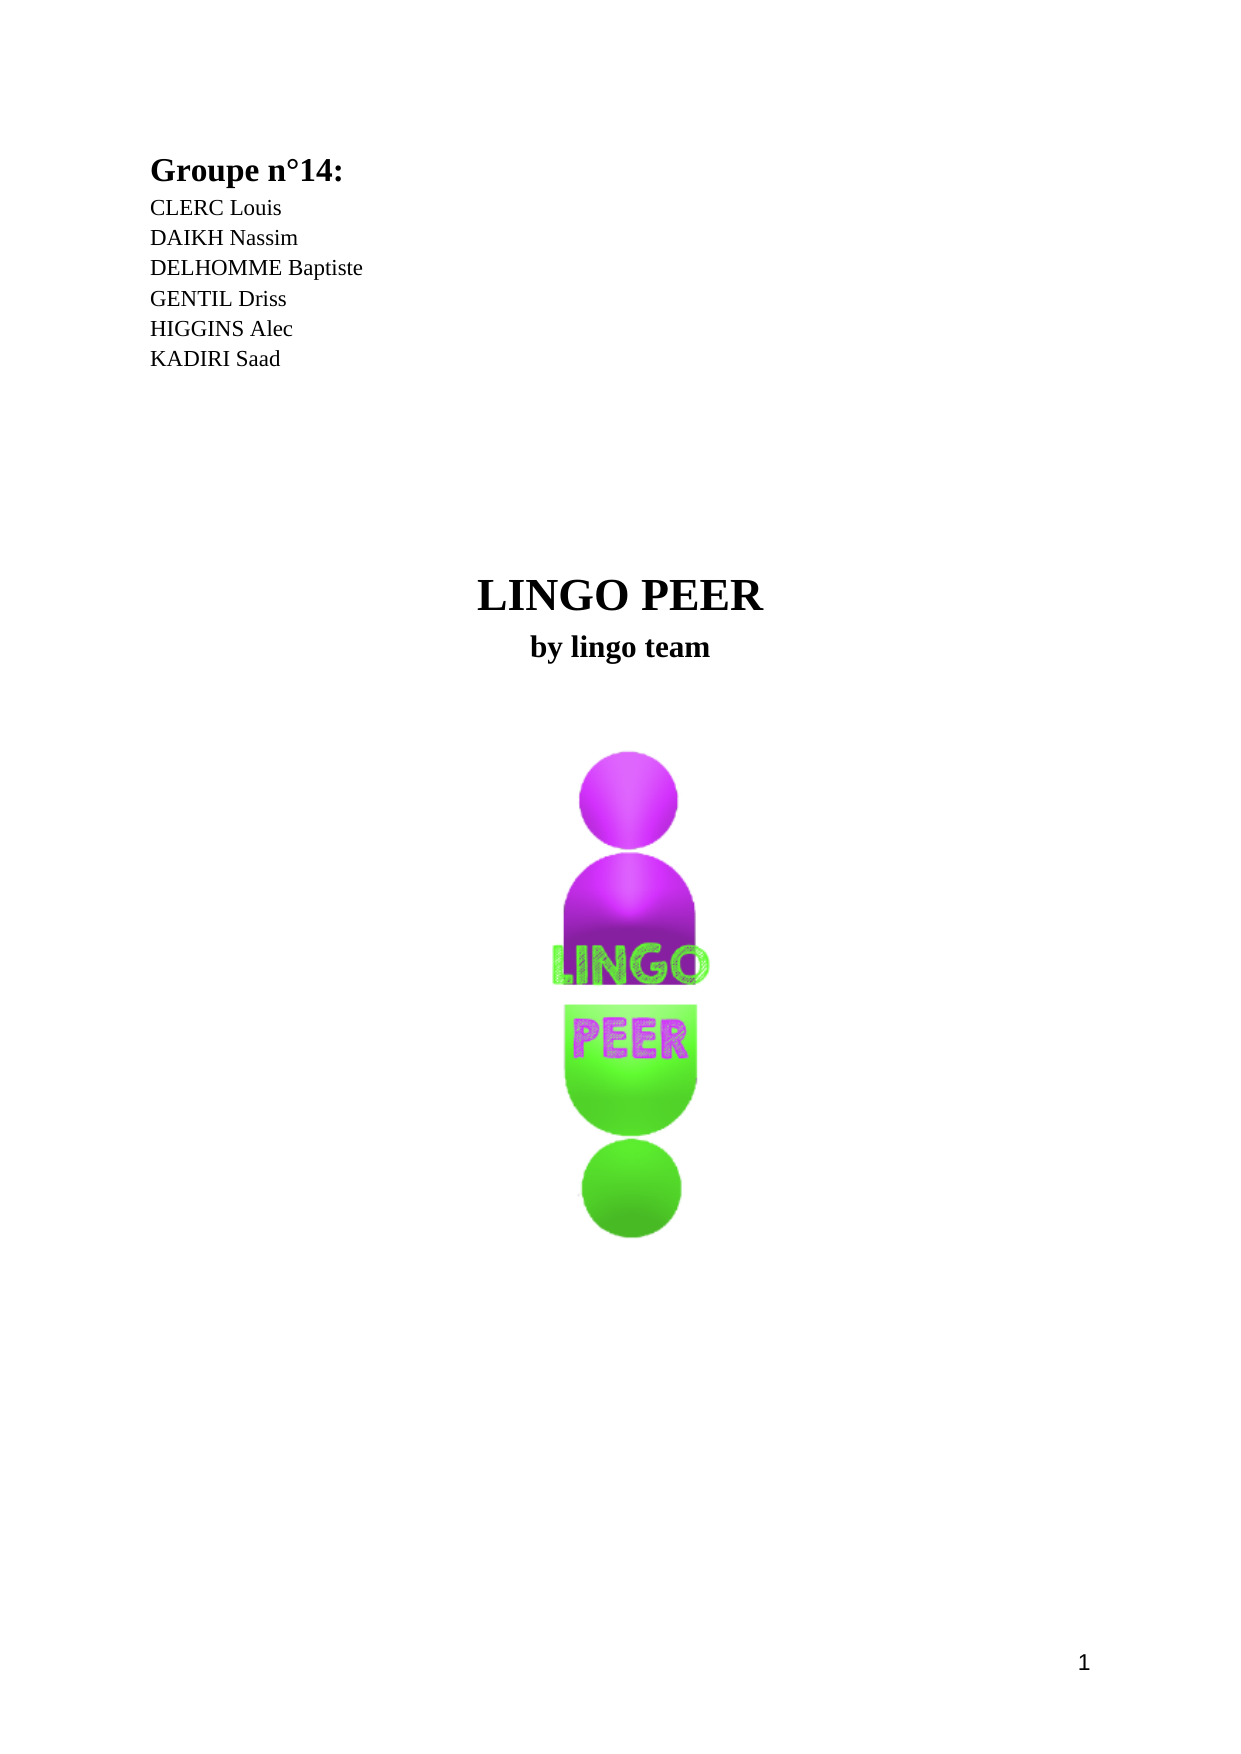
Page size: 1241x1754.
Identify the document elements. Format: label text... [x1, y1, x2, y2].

text KADIRI Saad [150, 345, 1090, 371]
text DELHOMME Baptiste [150, 254, 1090, 281]
text HIGGINS Alec [150, 315, 1090, 341]
text CLERC Louis [150, 194, 1090, 220]
text GENTIL Driss [150, 285, 1090, 311]
text DAIKH Nassim [150, 224, 1090, 251]
picture [408, 724, 832, 1263]
text Groupe n°14: [150, 150, 1090, 188]
text LINGO PEER [150, 568, 1090, 621]
text by lingo team [150, 628, 1090, 664]
